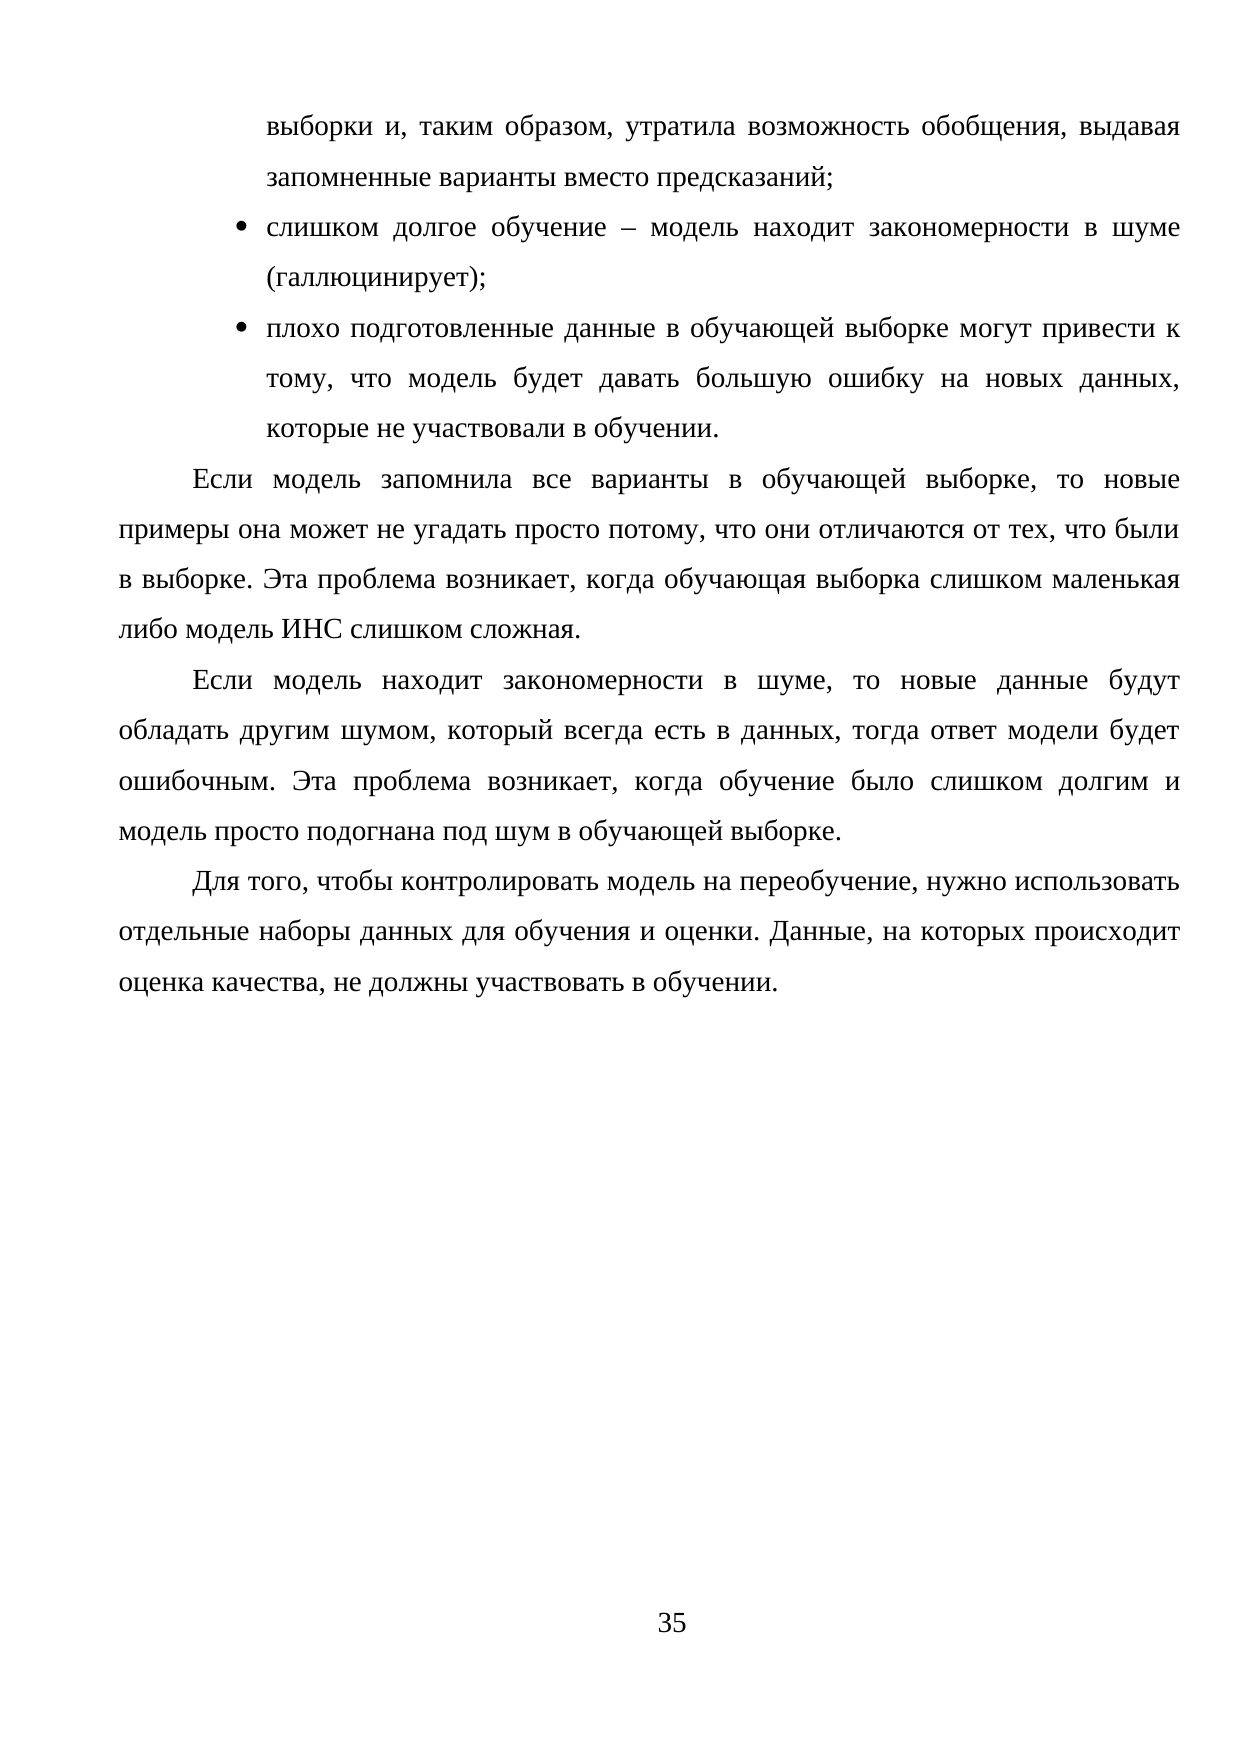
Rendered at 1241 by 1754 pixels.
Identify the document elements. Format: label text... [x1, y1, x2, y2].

text Для того, чтобы контролировать модель на переобучение, нужно использовать отдельные наборы данных для обучения и оценки. Данные, на которых происходит оценка качества, не должны участвовать в обучении. [118, 863, 1181, 997]
list слишком долгое обучение – модель находит закономерности в шуме (галлюцинирует); [236, 209, 1181, 293]
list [236, 108, 1181, 192]
list плохо подготовленные данные в обучающей выборке могут привести к тому, что модель будет давать большую ошибку на новых данных, которые не участвовали в обучении. [236, 310, 1181, 444]
text Если модель находит закономерности в шуме, то новые данные будут обладать другим шумом, который всегда есть в данных, тогда ответ модели будет ошибочным. Эта проблема возникает, когда обучение было слишком долгим и модель просто подогнана под шум в обучающей выборке. [118, 662, 1181, 846]
text Если модель запомнила все варианты в обучающей выборке, то новые примеры она может не угадать просто потому, что они отличаются от тех, что были в выборке. Эта проблема возникает, когда обучающая выборка слишком маленькая либо модель ИНС слишком сложная. [118, 461, 1181, 645]
